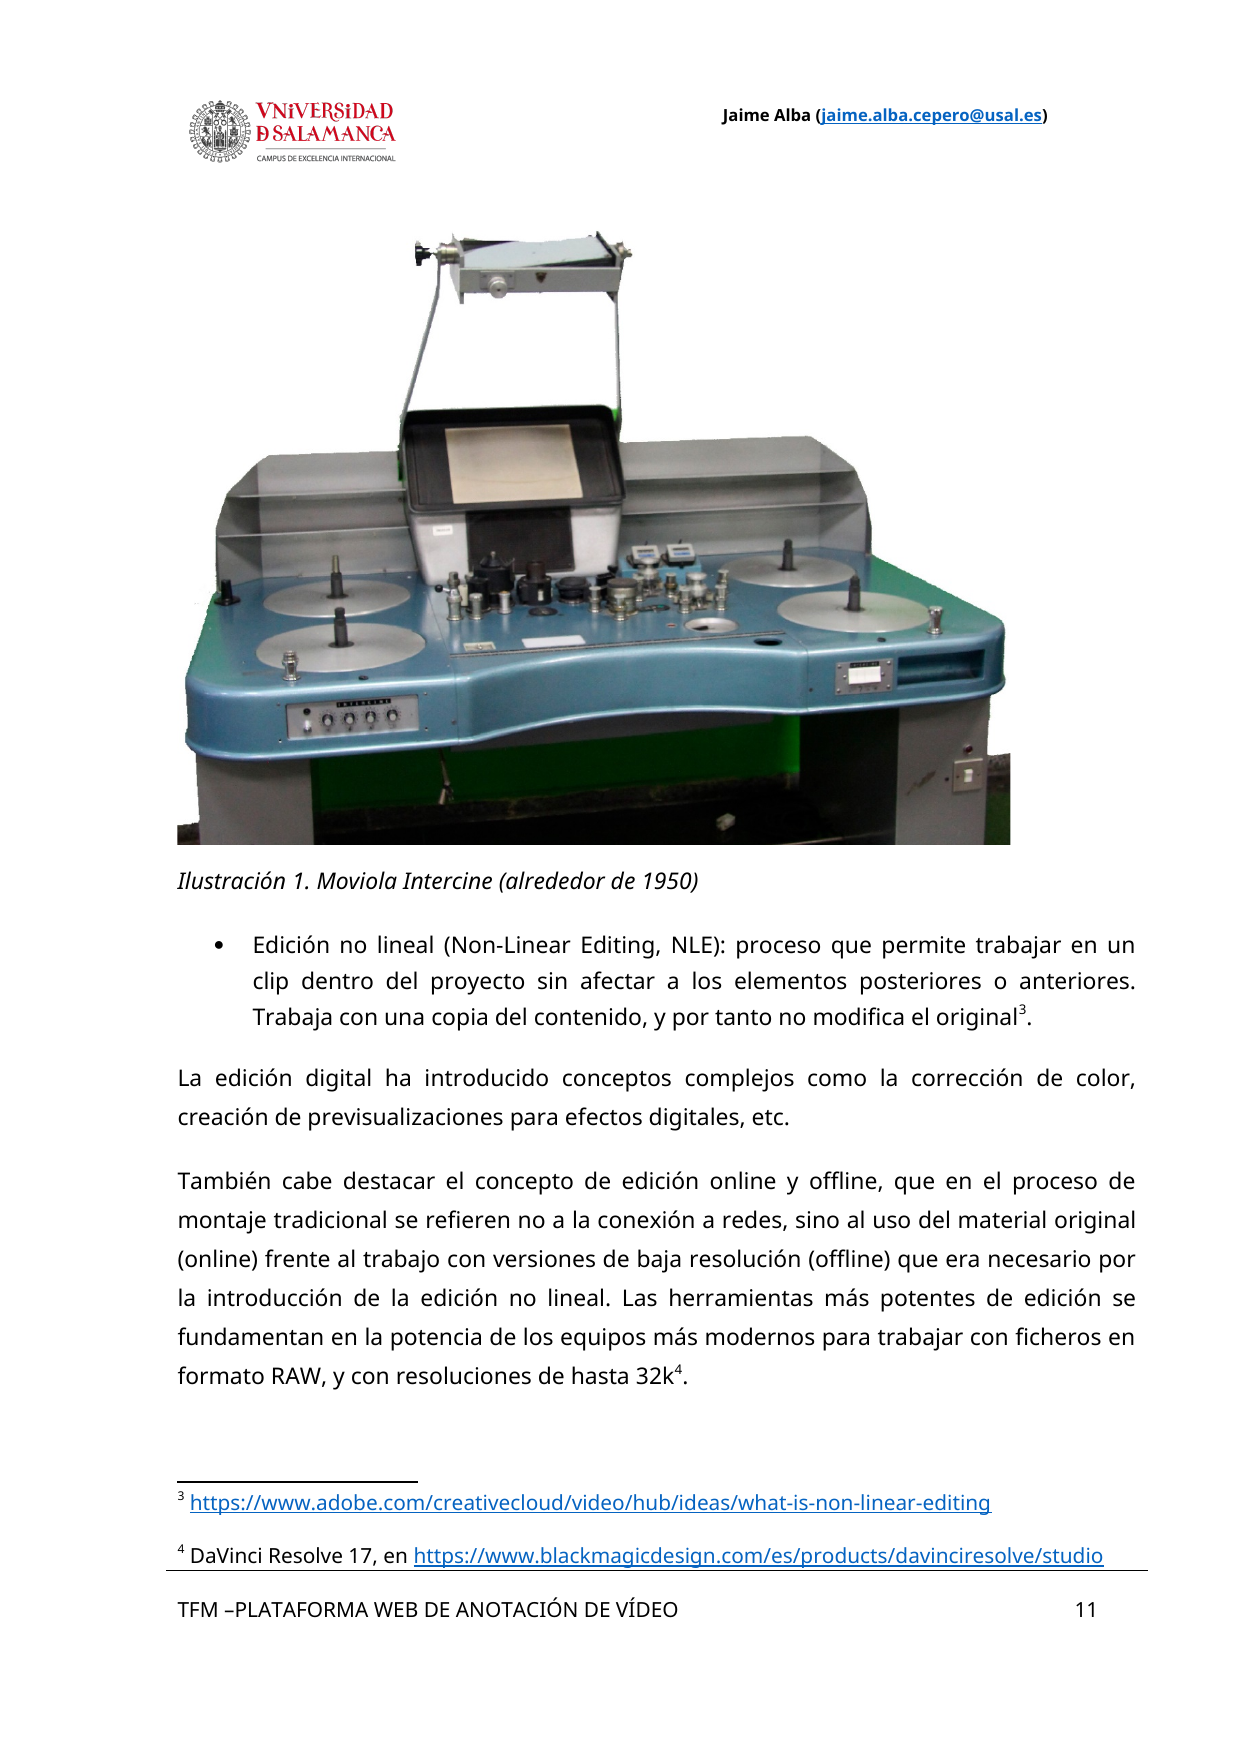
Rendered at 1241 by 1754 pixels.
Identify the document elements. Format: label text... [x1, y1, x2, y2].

list Edición no lineal (Non-Linear Editing, NLE): proceso que permite trabajar en un clip dentro del proyecto sin afectar a los elementos posteriores o anteriores. Trabaja con una copia del contenido, y por tanto no modifica el original. [215, 929, 1137, 1032]
text También cabe destacar el concepto de edición online y offline, que en el proceso de montaje tradicional se refieren no a la conexión a redes, sino al uso del material original (online) frente al trabajo con versiones de baja resolución (offline) que era necesario por la introducción de la edición no lineal. Las herramientas más potentes de edición se fundamentan en la potencia de los equipos más modernos para trabajar con ficheros en formato RAW, y con resoluciones de hasta 32k. [177, 1165, 1137, 1391]
text Ilustración 1. Moviola Intercine (alrededor de 1950) [177, 865, 1137, 896]
picture [188, 99, 397, 163]
picture [177, 219, 1011, 845]
text La edición digital ha introducido conceptos complejos como la corrección de color, creación de previsualizaciones para efectos digitales, etc. [177, 1062, 1137, 1132]
